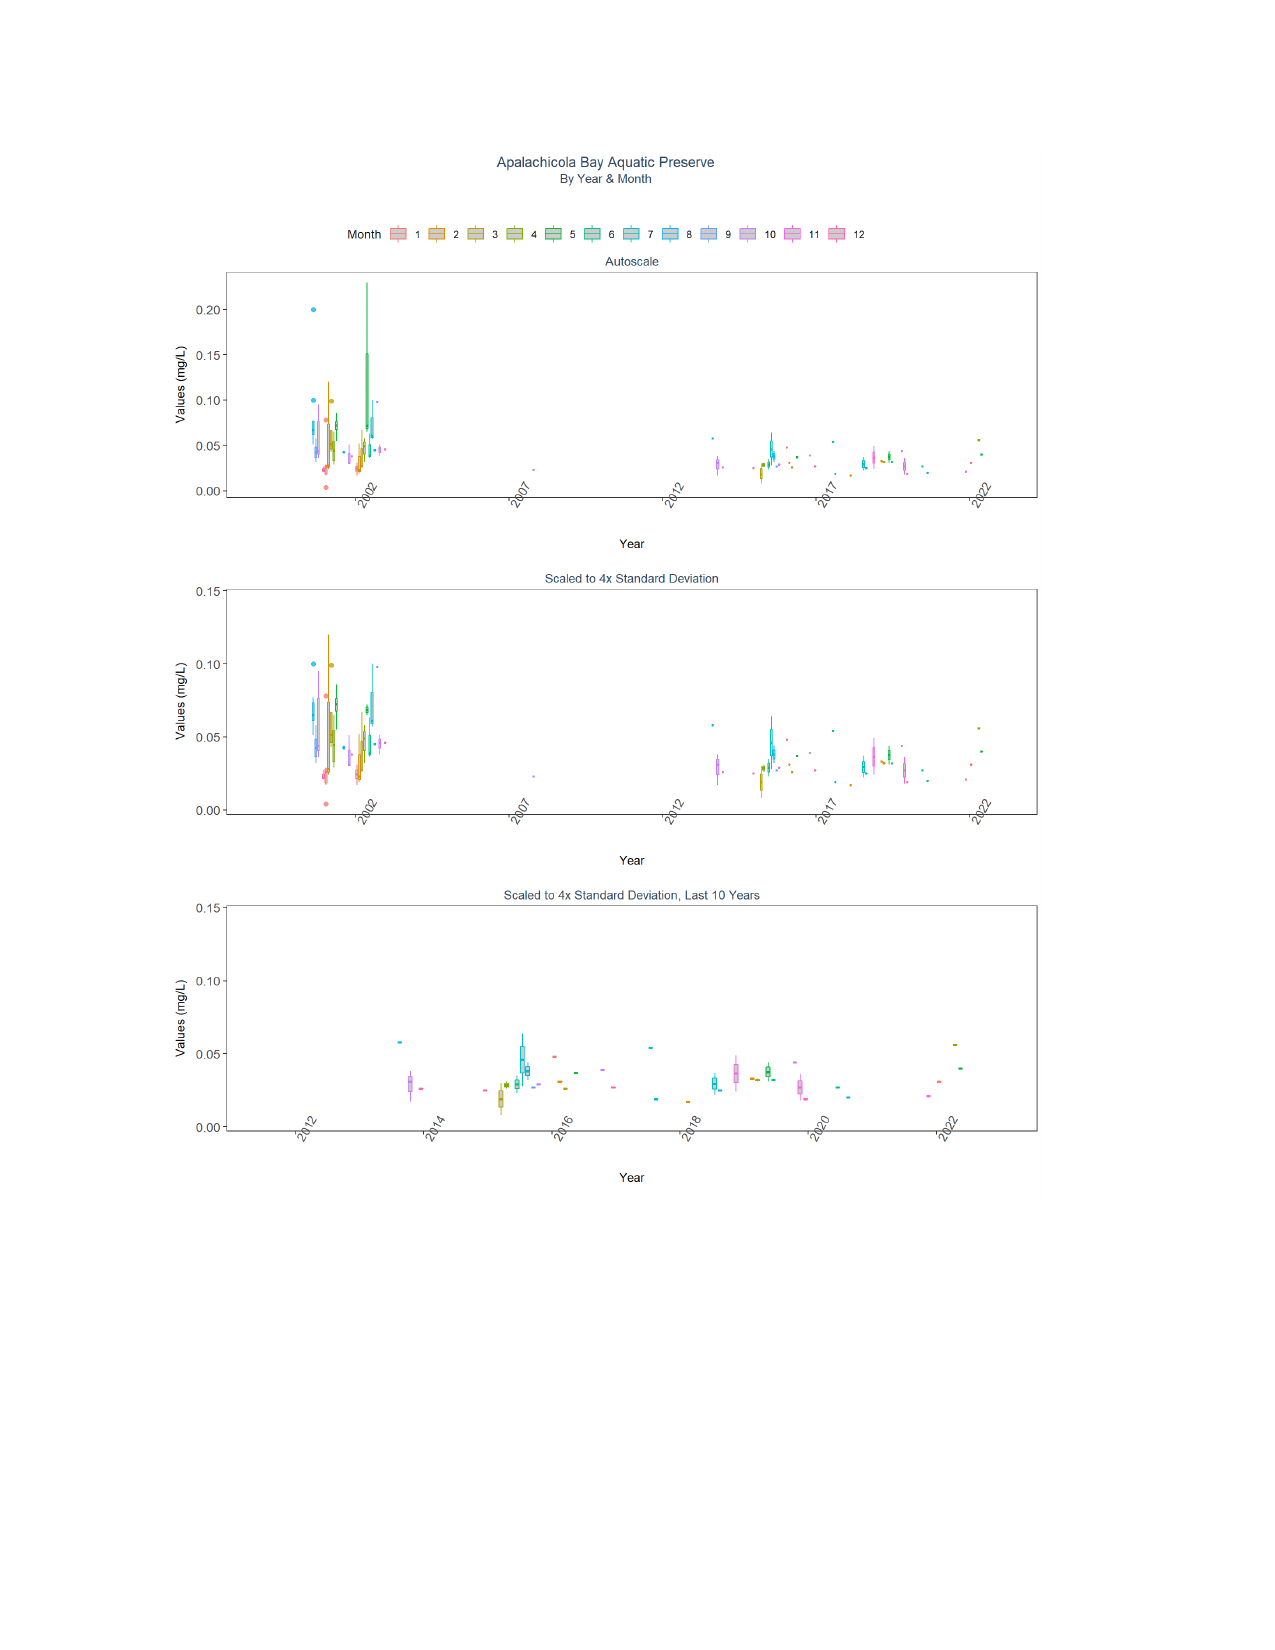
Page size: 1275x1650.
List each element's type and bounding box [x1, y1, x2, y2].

picture [168, 150, 1044, 1200]
